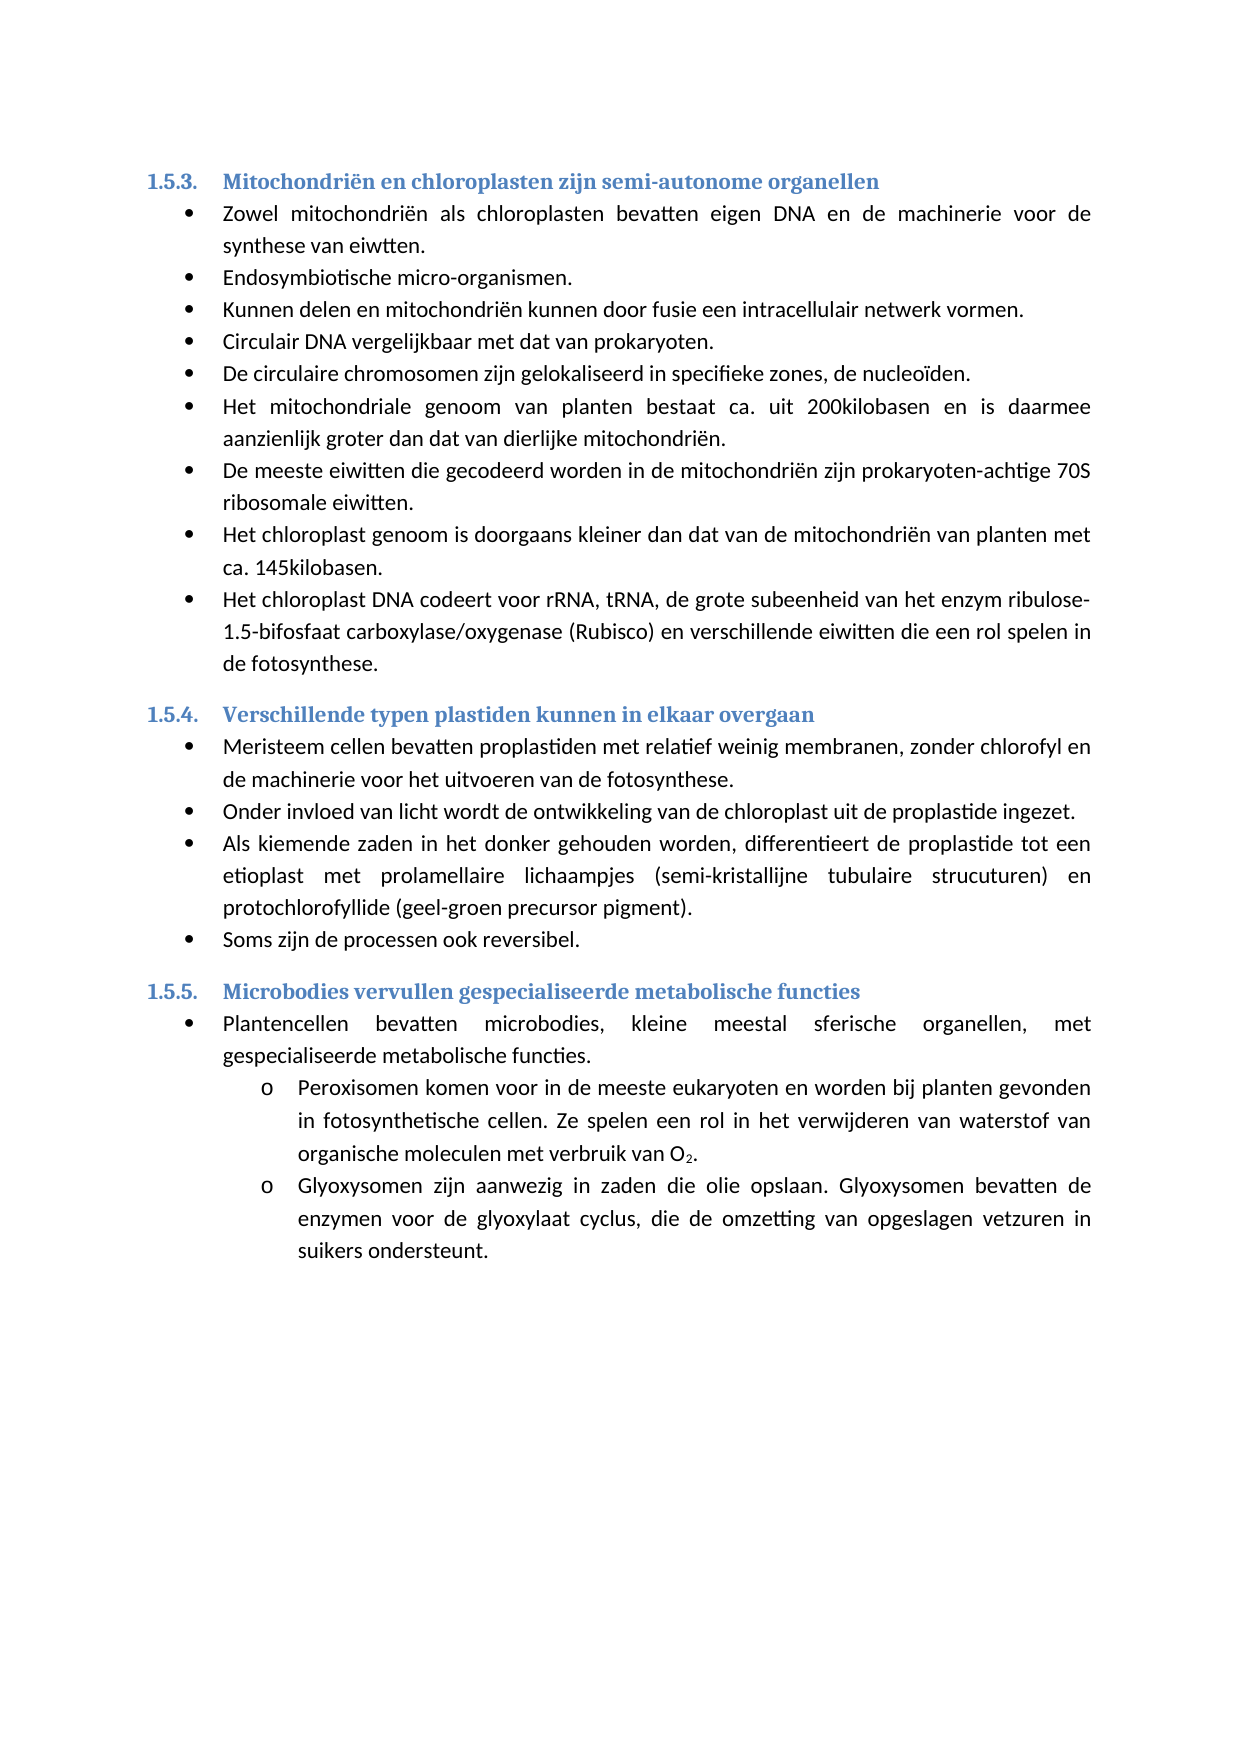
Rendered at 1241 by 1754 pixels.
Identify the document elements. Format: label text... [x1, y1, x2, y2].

subtitle Mitochondriën en chloroplasten zijn semi-autonome organellen [148, 168, 1093, 195]
list De circulaire chromosomen zijn gelokaliseerd in specifieke zones, de nucleoïden. [185, 359, 1093, 388]
list Glyoxysomen zijn aanwezig in zaden die olie opslaan. Glyoxysomen bevatten de enzymen voor de glyoxylaat cyclus, die de omzetting van opgeslagen vetzuren in suikers ondersteunt. [260, 1171, 1093, 1264]
list Onder invloed van licht wordt de ontwikkeling van de chloroplast uit de proplastide ingezet. [185, 797, 1093, 825]
list Zowel mitochondriën als chloroplasten bevatten eigen DNA en de machinerie voor de synthese van eiwtten. [185, 199, 1093, 259]
list Soms zijn de processen ook reversibel. [185, 926, 1093, 954]
list Het chloroplast genoom is doorgaans kleiner dan dat van de mitochondriën van planten met ca. 145kilobasen. [185, 521, 1093, 581]
list Het mitochondriale genoom van planten bestaat ca. uit 200kilobasen en is daarmee aanzienlijk groter dan dat van dierlijke mitochondriën. [185, 392, 1093, 452]
list De meeste eiwitten die gecodeerd worden in de mitochondriën zijn prokaryoten-achtige 70S ribosomale eiwitten. [185, 456, 1093, 516]
subtitle Verschillende typen plastiden kunnen in elkaar overgaan [148, 702, 1093, 729]
list Plantencellen bevatten microbodies, kleine meestal sferische organellen, met gespecialiseerde metabolische functies. [185, 1009, 1093, 1069]
subtitle Microbodies vervullen gespecialiseerde metabolische functies [148, 979, 1093, 1005]
list Peroxisomen komen voor in de meeste eukaryoten en worden bij planten gevonden in fotosynthetische cellen. Ze spelen een rol in het verwijderen van waterstof van organische moleculen met verbruik van O2. [260, 1073, 1093, 1167]
list Meristeem cellen bevatten proplastiden met relatief weinig membranen, zonder chlorofyl en de machinerie voor het uitvoeren van de fotosynthese. [185, 732, 1093, 793]
list Endosymbiotische micro-organismen. [185, 263, 1093, 291]
list Het chloroplast DNA codeert voor rRNA, tRNA, de grote subeenheid van het enzym ribulose-1.5-bifosfaat carboxylase/oxygenase (Rubisco) en verschillende eiwitten die een rol spelen in de fotosynthese. [185, 585, 1093, 677]
list Kunnen delen en mitochondriën kunnen door fusie een intracellulair netwerk vormen. [185, 295, 1093, 323]
list Als kiemende zaden in het donker gehouden worden, differentieert de proplastide tot een etioplast met prolamellaire lichaampjes (semi-kristallijne tubulaire strucuturen) en protochlorofyllide (geel-groen precursor pigment). [185, 829, 1093, 921]
list Circulair DNA vergelijkbaar met dat van prokaryoten. [185, 327, 1093, 355]
